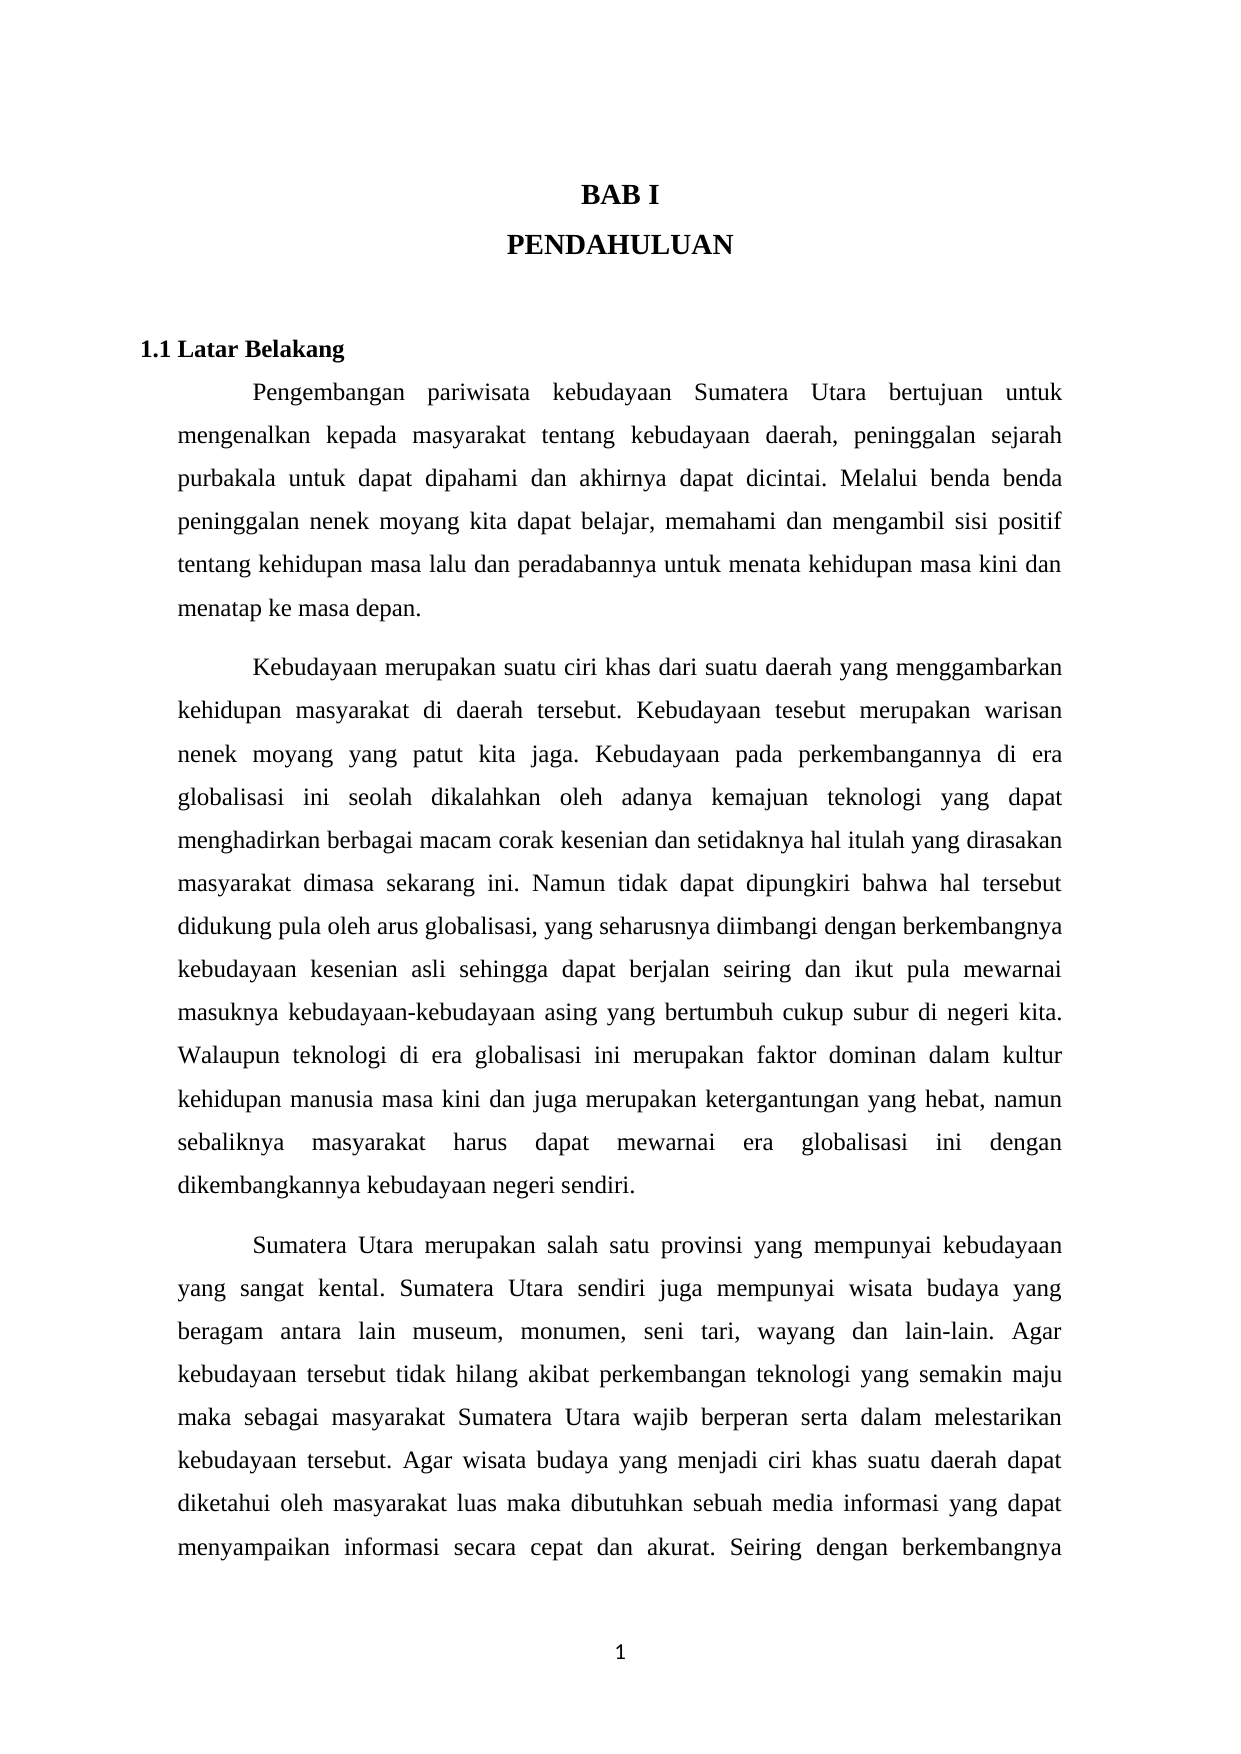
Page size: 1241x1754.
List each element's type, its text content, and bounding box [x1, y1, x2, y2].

subtitle BAB I [177, 177, 1063, 211]
text Kebudayaan merupakan suatu ciri khas dari suatu daerah yang menggambarkan kehidupan masyarakat di daerah tersebut. Kebudayaan tesebut merupakan warisan nenek moyang yang patut kita jaga. Kebudayaan pada perkembangannya di era globalisasi ini seolah dikalahkan oleh adanya kemajuan teknologi yang dapat menghadirkan berbagai macam corak kesenian dan setidaknya hal itulah yang dirasakan masyarakat dimasa sekarang ini. Namun tidak dapat dipungkiri bahwa hal tersebut didukung pula oleh arus globalisasi, yang seharusnya diimbangi dengan berkembangnya kebudayaan kesenian asli sehingga dapat berjalan seiring dan ikut pula mewarnai masuknya kebudayaan-kebudayaan asing yang bertumbuh cukup subur di negeri kita. Walaupun teknologi di era globalisasi ini merupakan faktor dominan dalam kultur kehidupan manusia masa kini dan juga merupakan ketergantungan yang hebat, namun sebaliknya masyarakat harus dapat mewarnai era globalisasi ini dengan dikembangkannya kebudayaan negeri sendiri. [177, 652, 1063, 1199]
subtitle PENDAHULUAN [177, 227, 1063, 261]
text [177, 1230, 1063, 1560]
text Pengembangan pariwisata kebudayaan Sumatera Utara bertujuan untuk mengenalkan kepada masyarakat tentang kebudayaan daerah, peninggalan sejarah purbakala untuk dapat dipahami dan akhirnya dapat dicintai. Melalui benda benda peninggalan nenek moyang kita dapat belajar, memahami dan mengambil sisi positif tentang kehidupan masa lalu dan peradabannya untuk menata kehidupan masa kini dan menatap ke masa depan. [177, 377, 1063, 621]
subtitle Latar Belakang [140, 334, 1063, 363]
